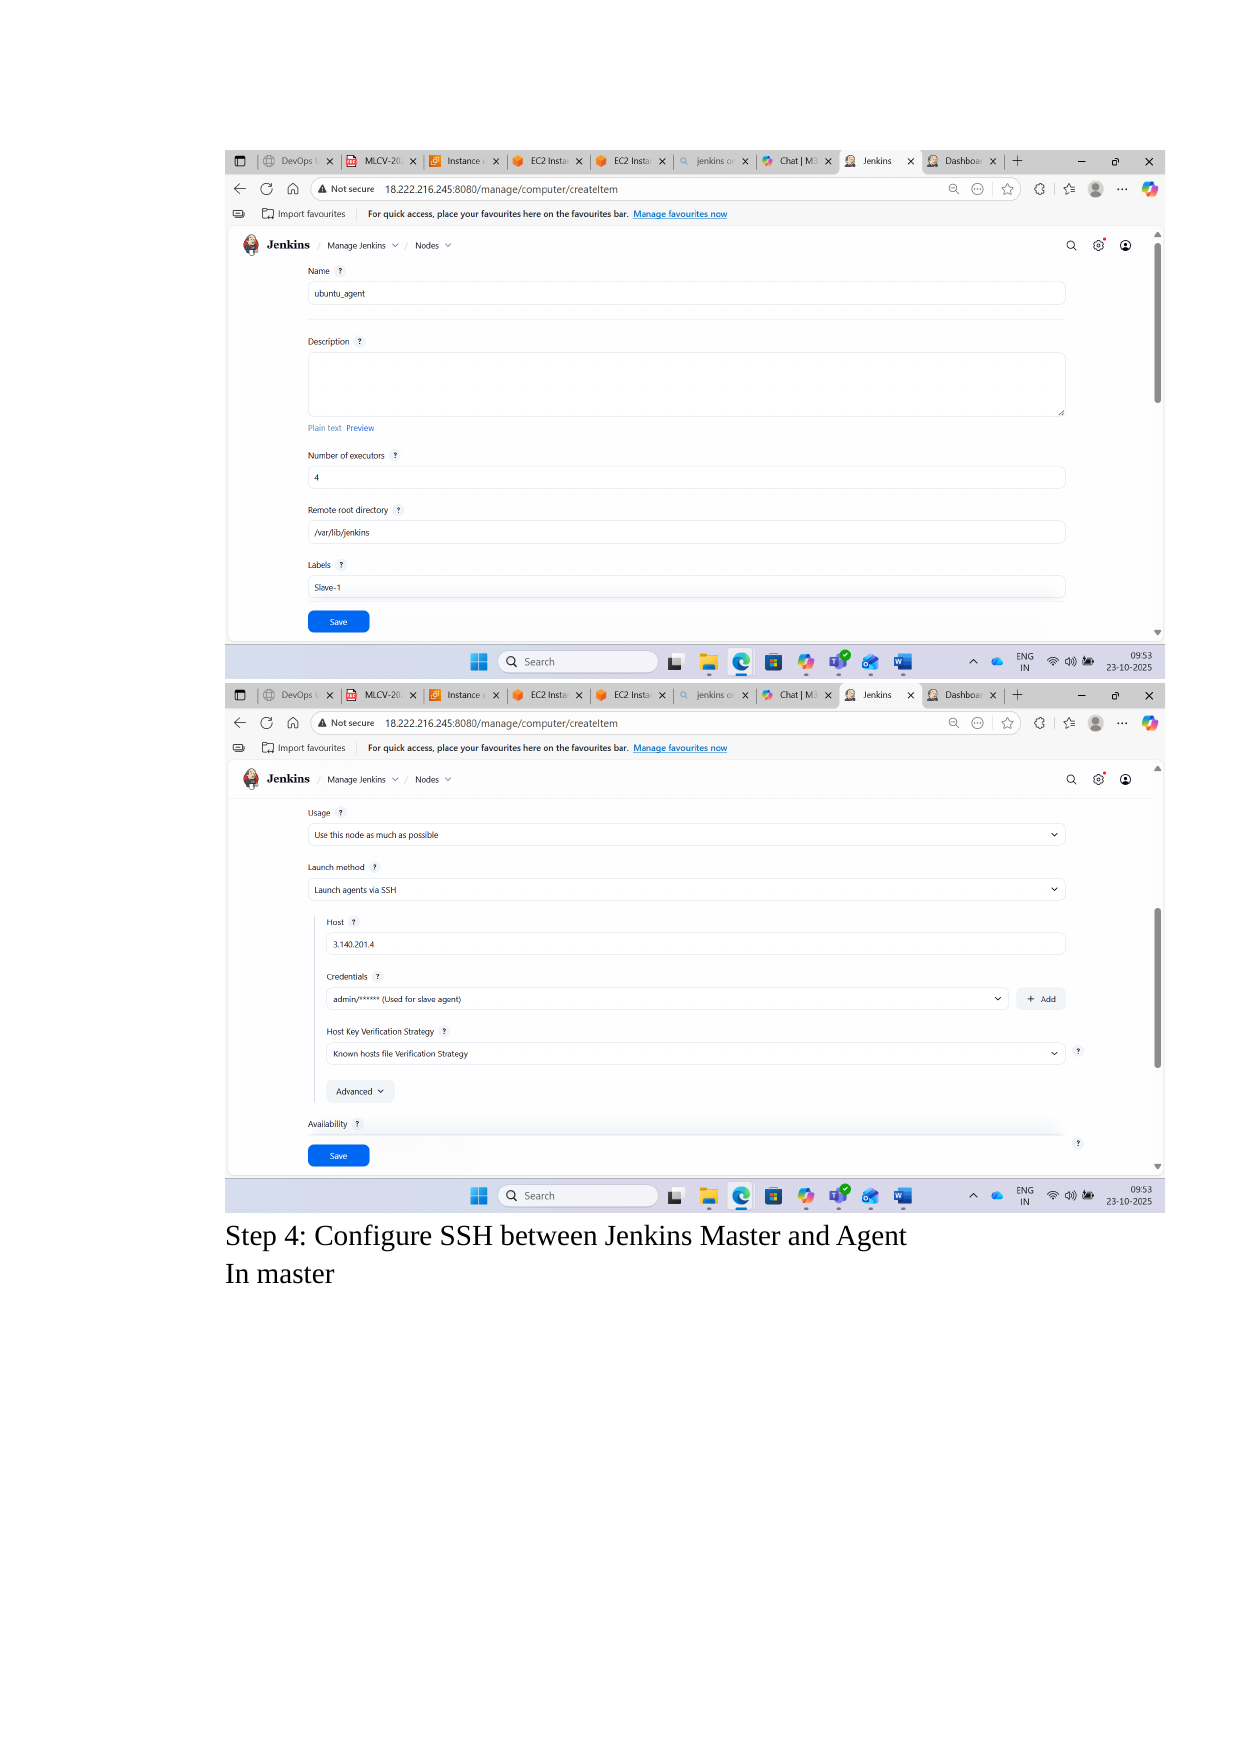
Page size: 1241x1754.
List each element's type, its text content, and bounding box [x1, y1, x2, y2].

list In master [225, 1256, 1090, 1290]
picture [225, 150, 1166, 679]
list Step 4: Configure SSH between Jenkins Master and Agent [225, 1218, 1090, 1251]
picture [225, 683, 1166, 1213]
